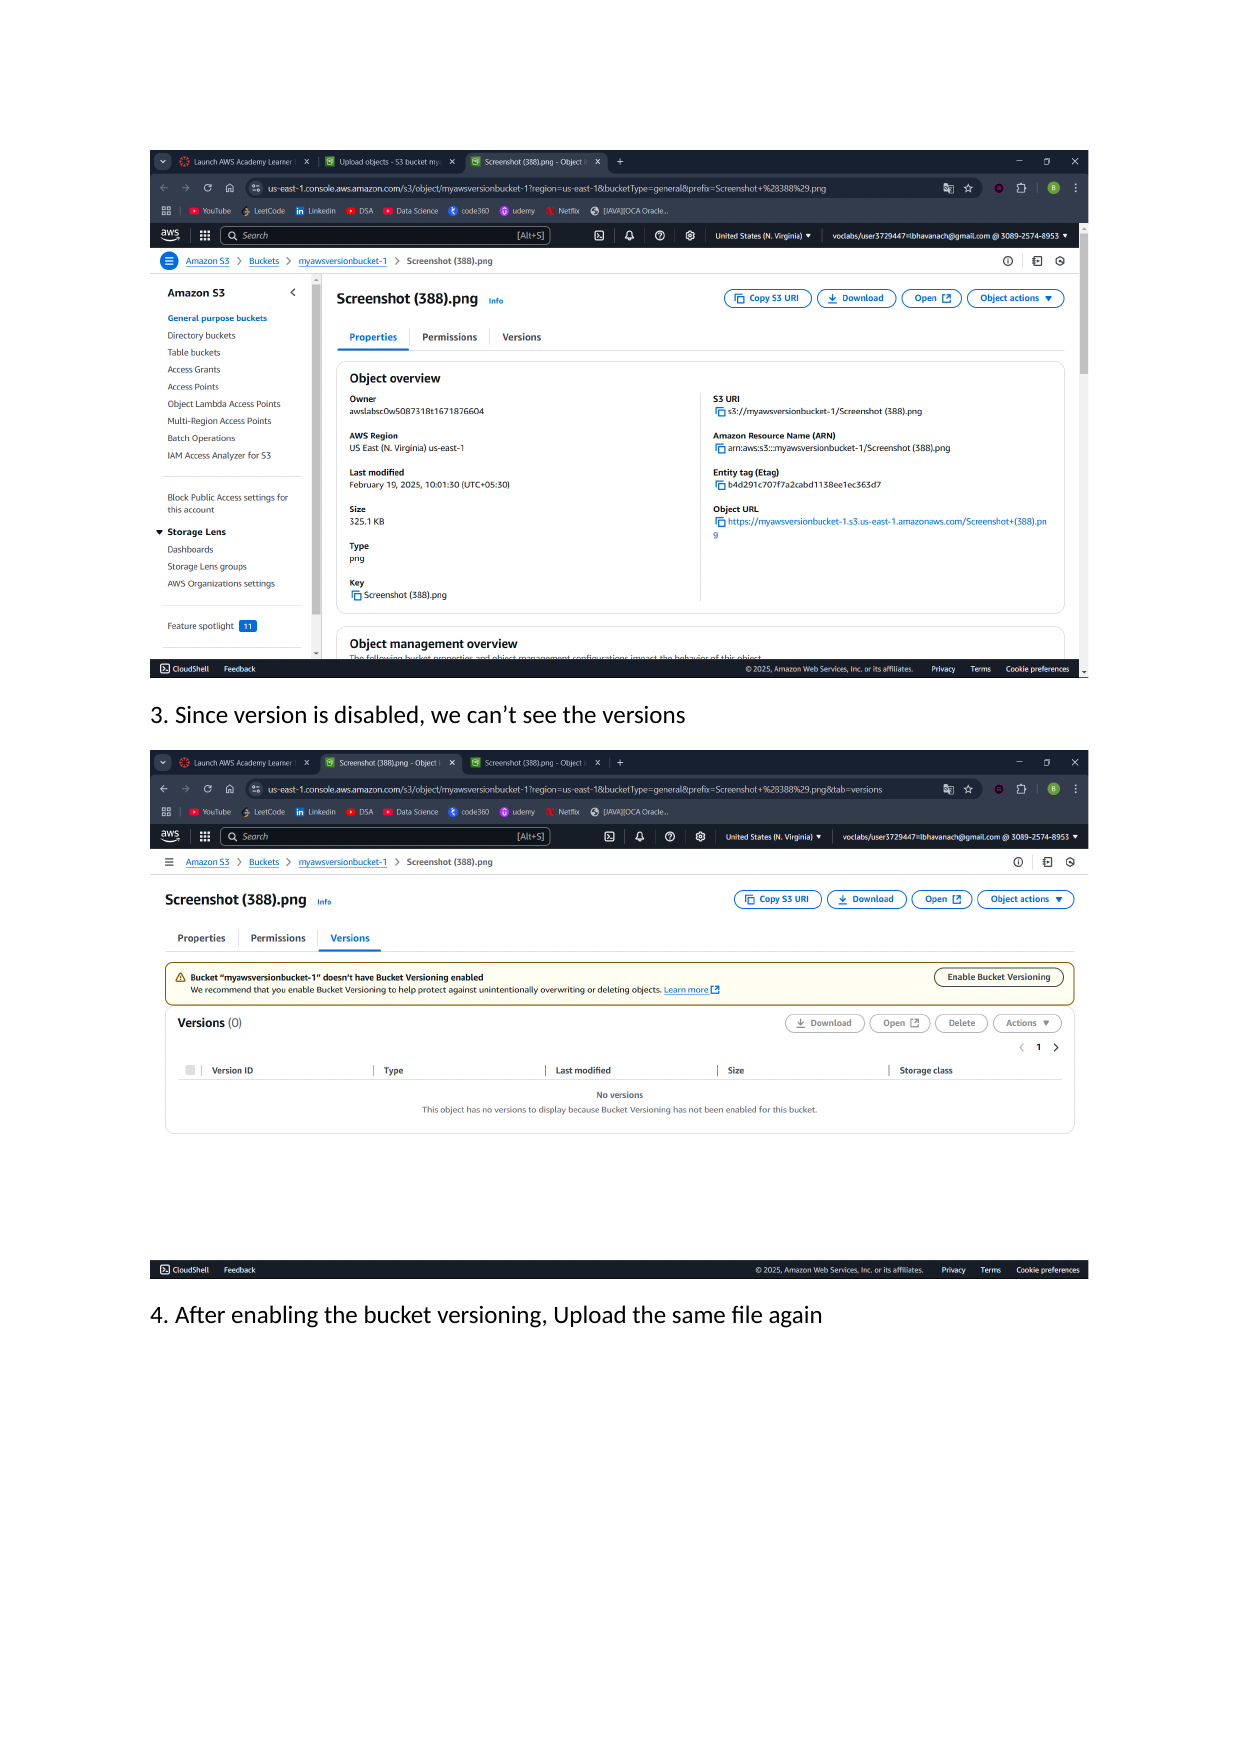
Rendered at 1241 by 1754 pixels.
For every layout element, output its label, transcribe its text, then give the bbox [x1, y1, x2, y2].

picture [150, 150, 1089, 678]
picture [150, 750, 1089, 1279]
list Since version is disabled, we can’t see the versions [150, 699, 1090, 729]
list After enabling the bucket versioning, Upload the same file again [150, 1299, 1090, 1330]
